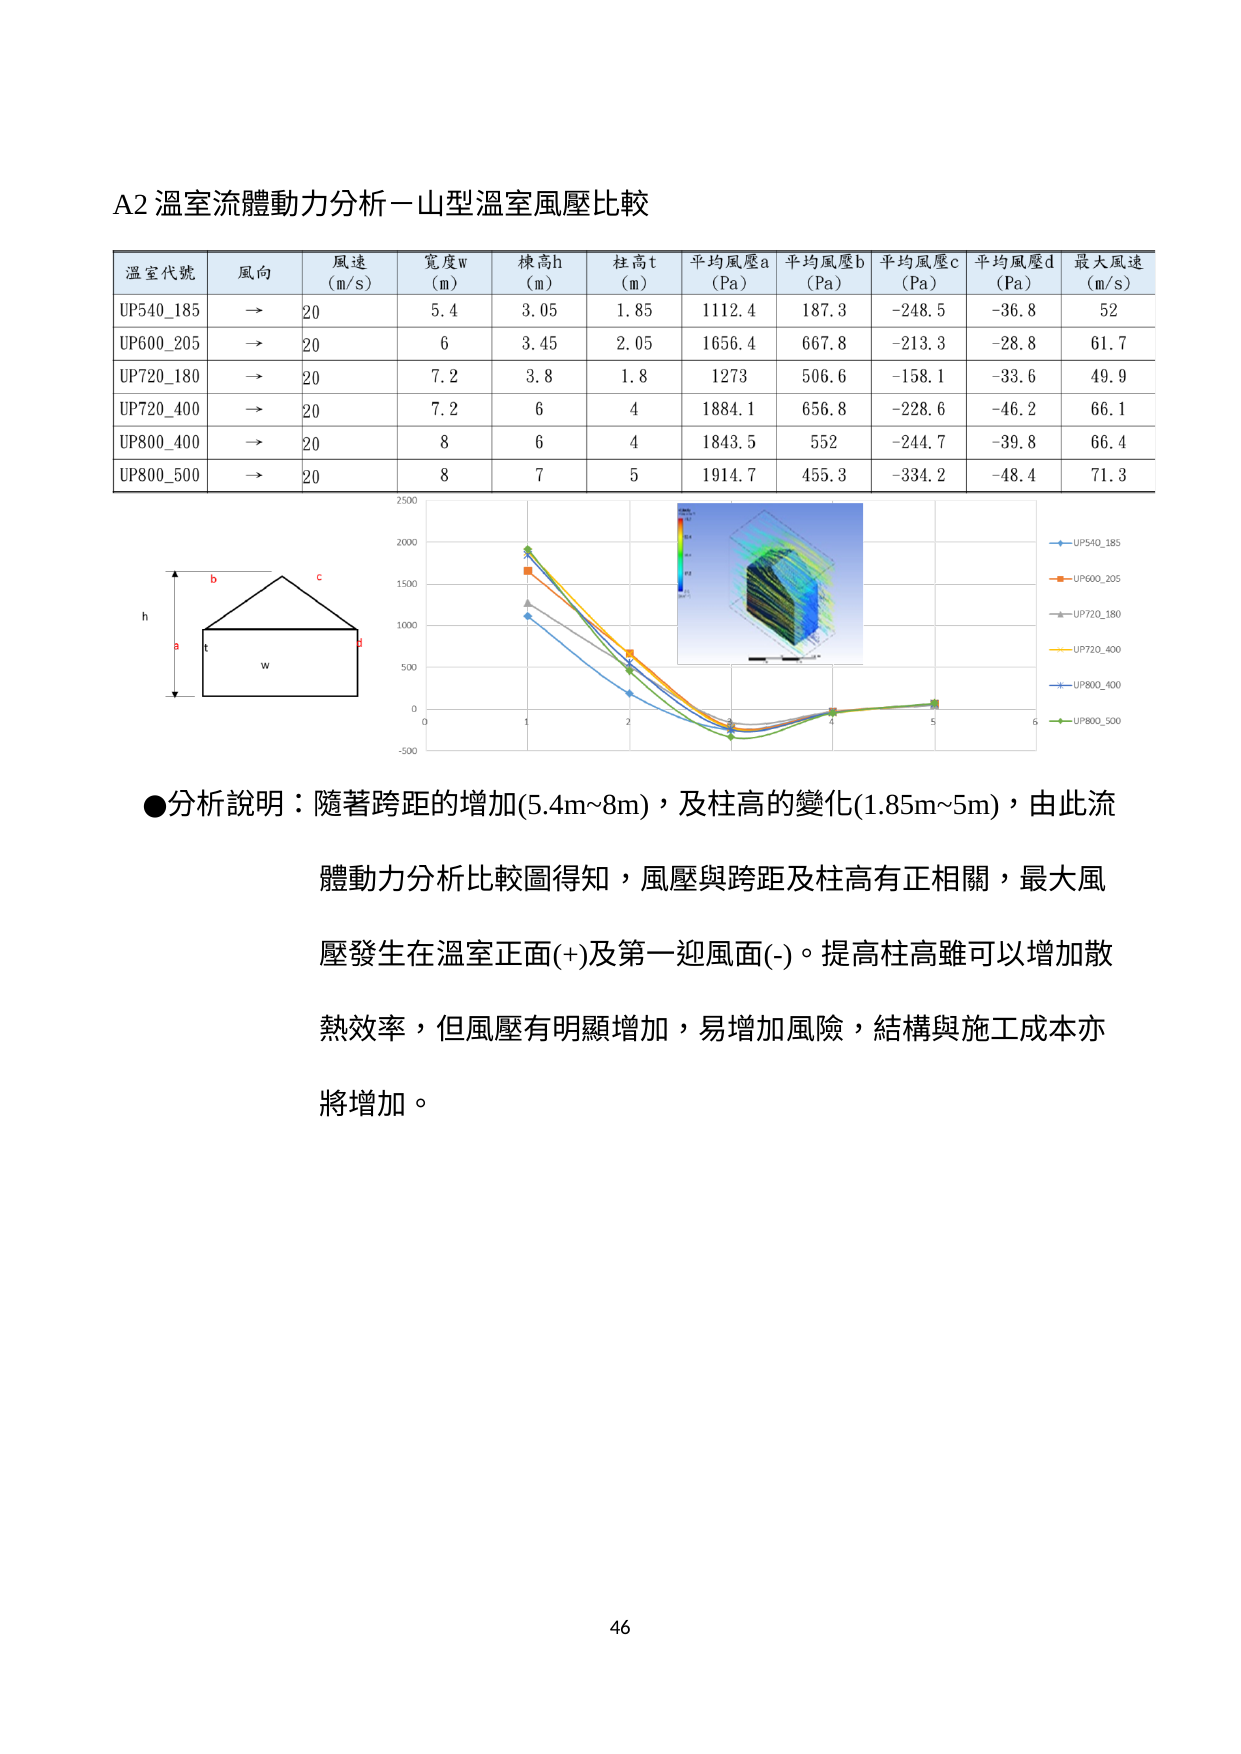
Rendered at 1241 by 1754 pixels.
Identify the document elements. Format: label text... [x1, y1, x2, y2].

text ●分析說明：隨著跨距的增加(5.4m~8m)，及柱高的變化(1.85m~5m)，由此流體動力分析比較圖得知，風壓與跨距及柱高有正相關，最大風壓發生在溫室正面(+)及第一迎風面(-)。提高柱高雖可以增加散熱效率，但風壓有明顯增加，易增加風險，結構與施工成本亦將增加。 [142, 764, 1128, 1139]
text A2溫室流體動力分析－山型溫室風壓比較 [112, 164, 1128, 239]
picture [112, 245, 1156, 759]
